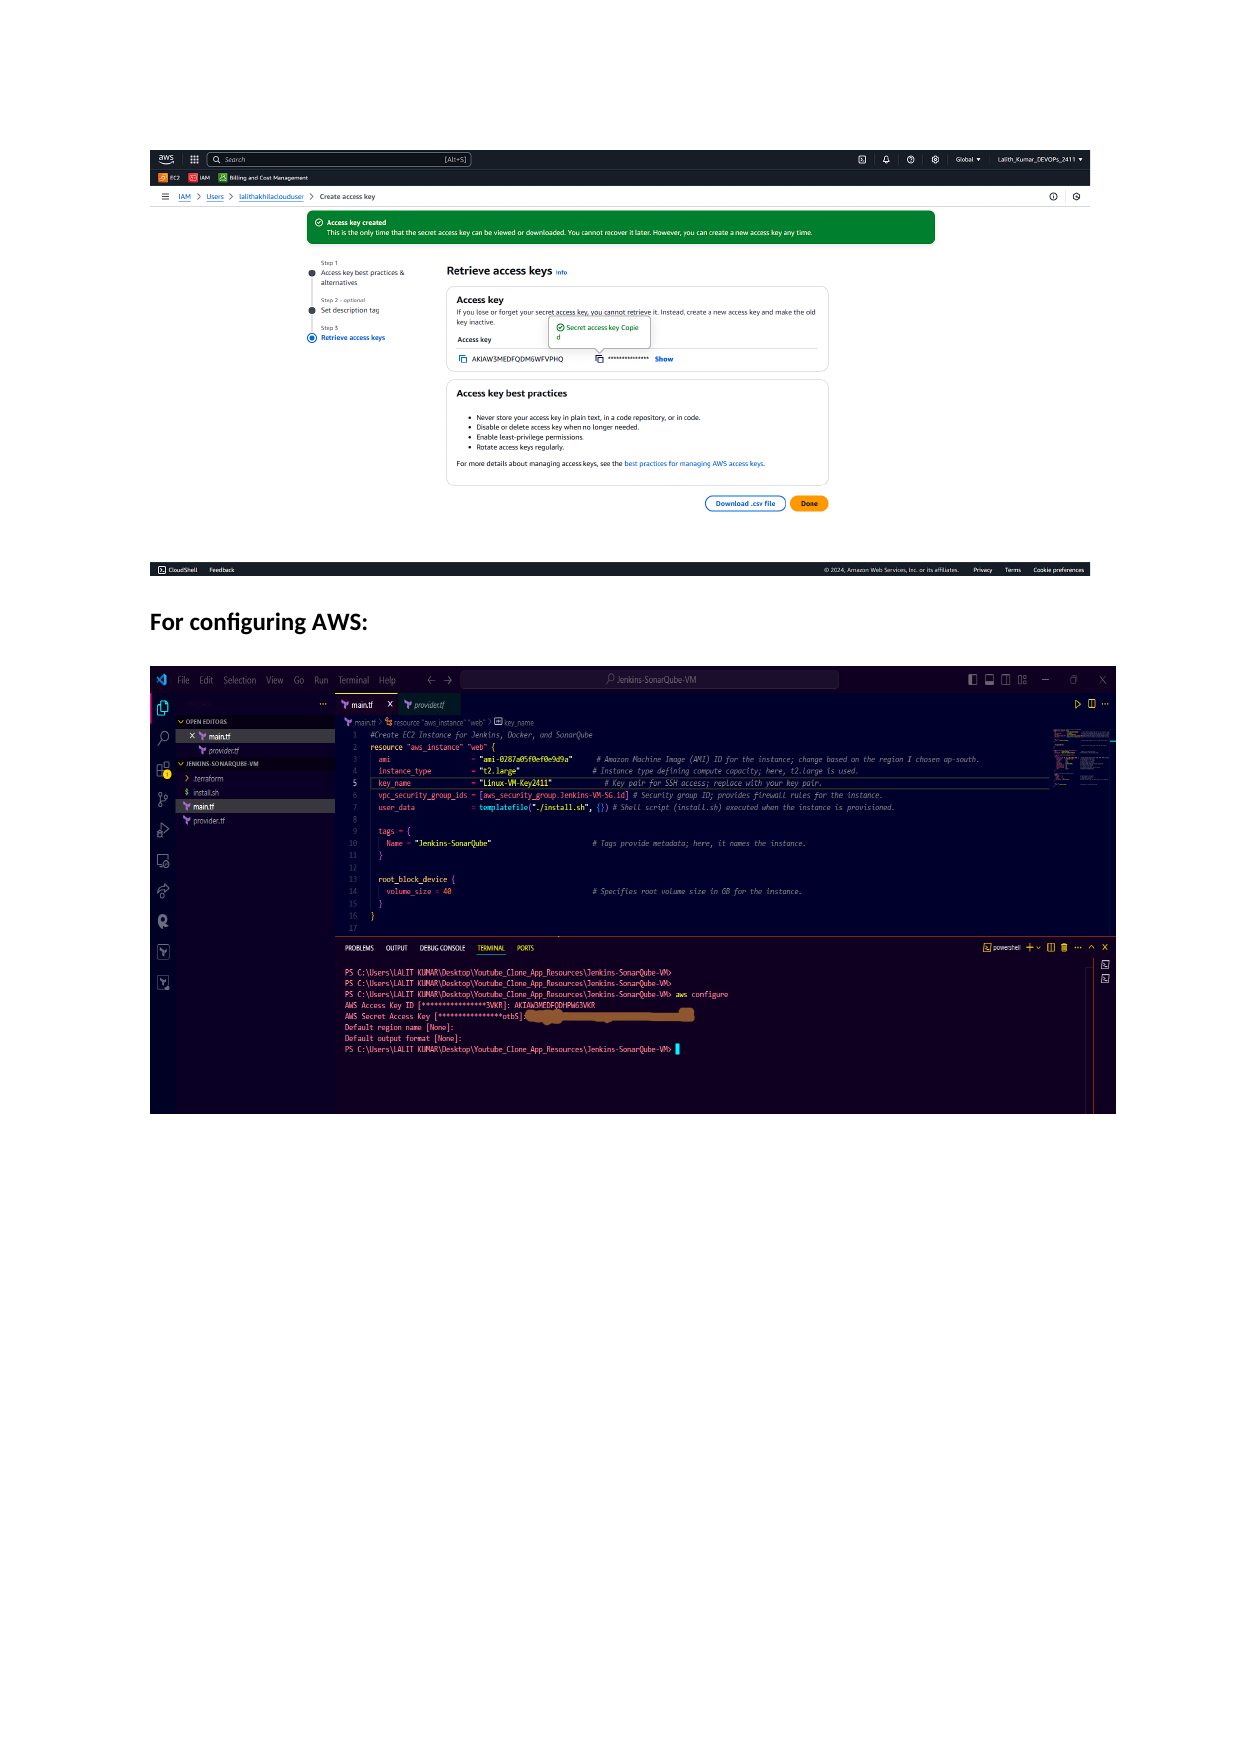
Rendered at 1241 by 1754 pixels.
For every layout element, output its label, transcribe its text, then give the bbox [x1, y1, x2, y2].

picture [150, 666, 1116, 1114]
picture [150, 150, 1091, 576]
text For configuring AWS: [150, 606, 1090, 636]
